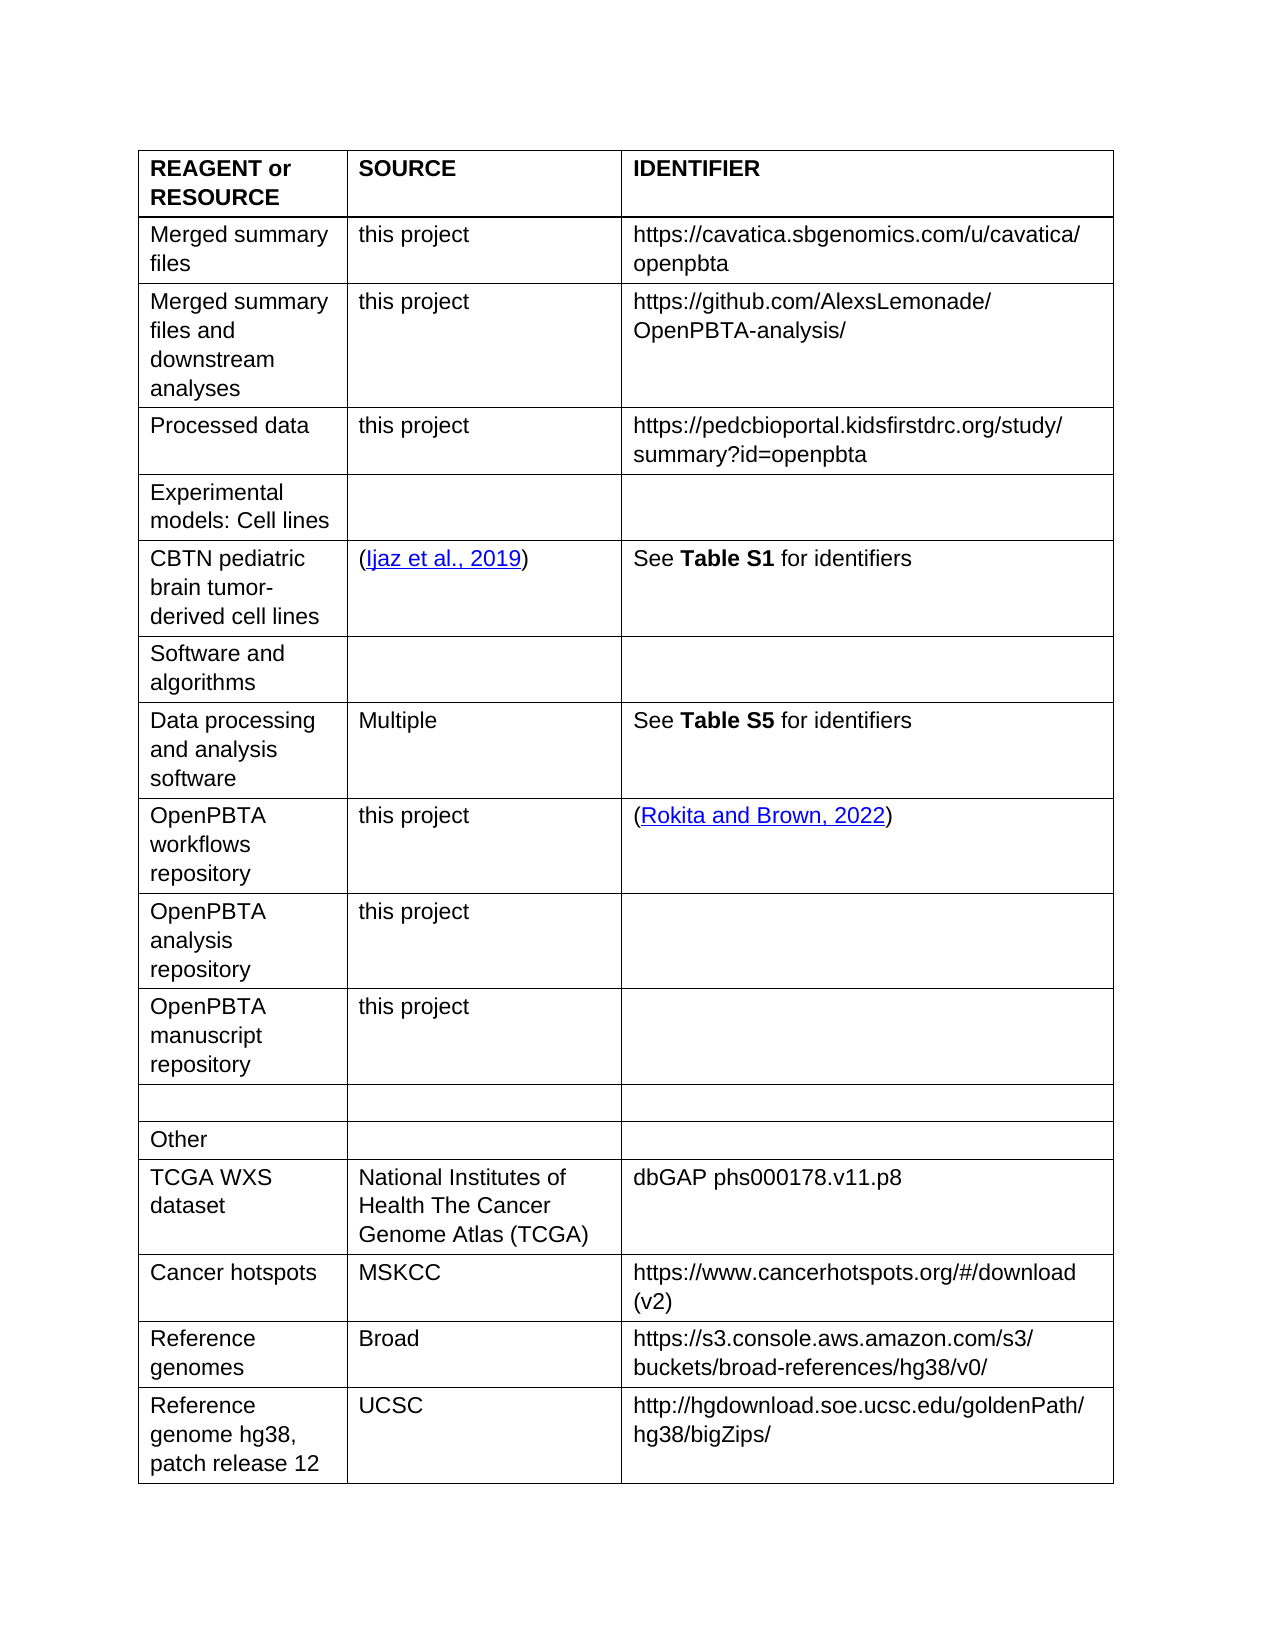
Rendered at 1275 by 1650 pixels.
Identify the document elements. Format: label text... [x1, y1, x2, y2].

table_cell Other [139, 1122, 347, 1159]
table_cell this project [348, 218, 621, 283]
table_cell (Rokita and Brown, 2022) [622, 799, 1113, 893]
table_cell [348, 475, 621, 540]
table_cell https://cavatica.sbgenomics.com/u/cavatica/openpbta [622, 218, 1113, 283]
table_cell [348, 1122, 621, 1159]
table_cell Multiple [348, 703, 621, 797]
table_cell dbGAP phs000178.v11.p8 [622, 1160, 1113, 1254]
table_cell [622, 989, 1113, 1084]
table_cell [139, 1085, 347, 1121]
table_cell Cancer hotspots [139, 1255, 347, 1321]
table_cell https://s3.console.aws.amazon.com/s3/buckets/broad-references/hg38/v0/ [622, 1322, 1113, 1387]
table_cell Software and algorithms [139, 637, 347, 702]
table_cell (Ijaz et al., 2019) [348, 541, 621, 636]
table_cell UCSC [348, 1388, 621, 1482]
table_cell OpenPBTA workflows repository [139, 799, 347, 893]
table_cell Reference genomes [139, 1322, 347, 1387]
table_cell [348, 1085, 621, 1121]
table_cell this project [348, 408, 621, 474]
table_cell this project [348, 284, 621, 407]
table_header IDENTIFIER [622, 151, 1113, 216]
table_cell Processed data [139, 408, 347, 474]
table_cell OpenPBTA analysis repository [139, 894, 347, 988]
table_header REAGENT or RESOURCE [139, 151, 347, 216]
table_cell [622, 894, 1113, 988]
table_cell Broad [348, 1322, 621, 1387]
table_cell TCGA WXS dataset [139, 1160, 347, 1254]
table_cell [622, 475, 1113, 540]
table_cell Data processing and analysis software [139, 703, 347, 797]
table_cell OpenPBTA manuscript repository [139, 989, 347, 1084]
table_cell See Table S5 for identifiers [622, 703, 1113, 797]
table_cell https://www.cancerhotspots.org/#/download (v2) [622, 1255, 1113, 1321]
table_cell See Table S1 for identifiers [622, 541, 1113, 636]
table_cell [622, 1122, 1113, 1159]
table_cell [348, 637, 621, 702]
table_cell http://hgdownload.soe.ucsc.edu/goldenPath/hg38/bigZips/ [622, 1388, 1113, 1482]
table_cell Reference genome hg38, patch release 12 [139, 1388, 347, 1482]
table_cell Merged summary files and downstream analyses [139, 284, 347, 407]
table_cell [622, 637, 1113, 702]
table_cell [622, 1085, 1113, 1121]
table_header SOURCE [348, 151, 621, 216]
table_cell https://github.com/AlexsLemonade/OpenPBTA-analysis/ [622, 284, 1113, 407]
table_cell Experimental models: Cell lines [139, 475, 347, 540]
table_cell National Institutes of Health The Cancer Genome Atlas (TCGA) [348, 1160, 621, 1254]
table_cell this project [348, 989, 621, 1084]
table_cell Merged summary files [139, 218, 347, 283]
table_cell MSKCC [348, 1255, 621, 1321]
table_cell https://pedcbioportal.kidsfirstdrc.org/study/summary?id=openpbta [622, 408, 1113, 474]
table_cell this project [348, 894, 621, 988]
table_cell CBTN pediatric brain tumor-derived cell lines [139, 541, 347, 636]
table_cell this project [348, 799, 621, 893]
